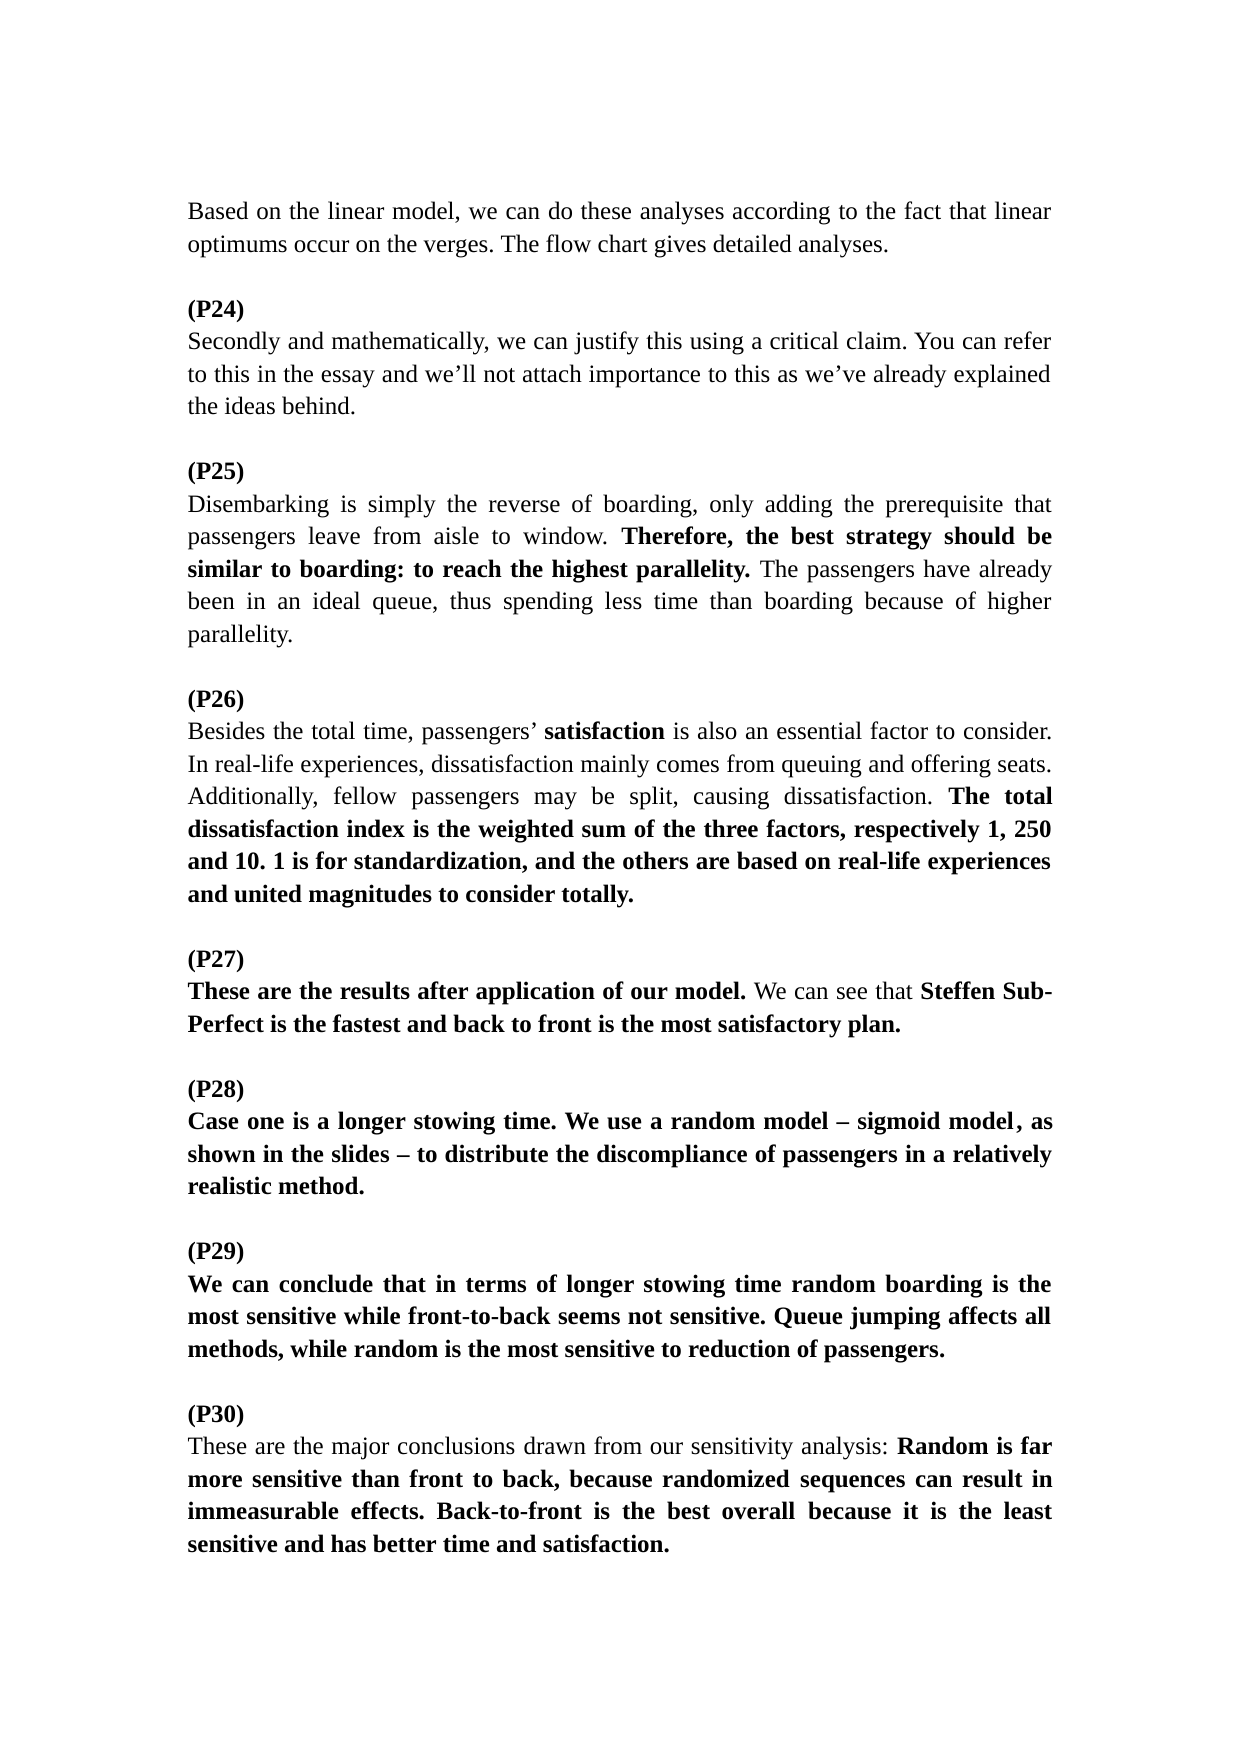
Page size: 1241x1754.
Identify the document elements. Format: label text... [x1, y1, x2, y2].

text Case one is a longer stowing time. We use a random model – sigmoid model, as shown in the slides – to distribute the discompliance of passengers in a relatively realistic method. [187, 1104, 1053, 1202]
text Besides the total time, passengers’ satisfaction is also an essential factor to consider. In real-life experiences, dissatisfaction mainly comes from queuing and offering seats. Additionally, fellow passengers may be split, causing dissatisfaction. The total dissatisfaction index is the weighted sum of the three factors, respectively 1, 250 and 10. 1 is for standardization, and the others are based on real-life experiences and united magnitudes to consider totally. [187, 714, 1053, 909]
text Secondly and mathematically, we can justify this using a critical claim. You can refer to this in the essay and we’ll not attach importance to this as we’ve already explained the ideas behind. [187, 324, 1053, 422]
text (P30) [187, 1397, 1053, 1429]
text These are the major conclusions drawn from our sensitivity analysis: Random is far more sensitive than front to back, because randomized sequences can result in immeasurable effects. Back-to-front is the best overall because it is the least sensitive and has better time and satisfaction. [187, 1429, 1053, 1559]
text (P29) [187, 1234, 1053, 1267]
text (P28) [187, 1072, 1053, 1104]
text (P26) [187, 682, 1053, 714]
text (P24) [187, 292, 1053, 324]
text Based on the linear model, we can do these analyses according to the fact that linear optimums occur on the verges. The flow chart gives detailed analyses. [187, 194, 1053, 259]
text (P25) [187, 454, 1053, 487]
text Disembarking is simply the reverse of boarding, only adding the prerequisite that passengers leave from aisle to window. Therefore, the best strategy should be similar to boarding: to reach the highest parallelity. The passengers have already been in an ideal queue, thus spending less time than boarding because of higher parallelity. [187, 487, 1053, 649]
text (P27) [187, 942, 1053, 974]
text We can conclude that in terms of longer stowing time random boarding is the most sensitive while front-to-back seems not sensitive. Queue jumping affects all methods, while random is the most sensitive to reduction of passengers. [187, 1267, 1053, 1364]
text These are the results after application of our model. We can see that Steffen Sub-Perfect is the fastest and back to front is the most satisfactory plan. [187, 974, 1053, 1039]
